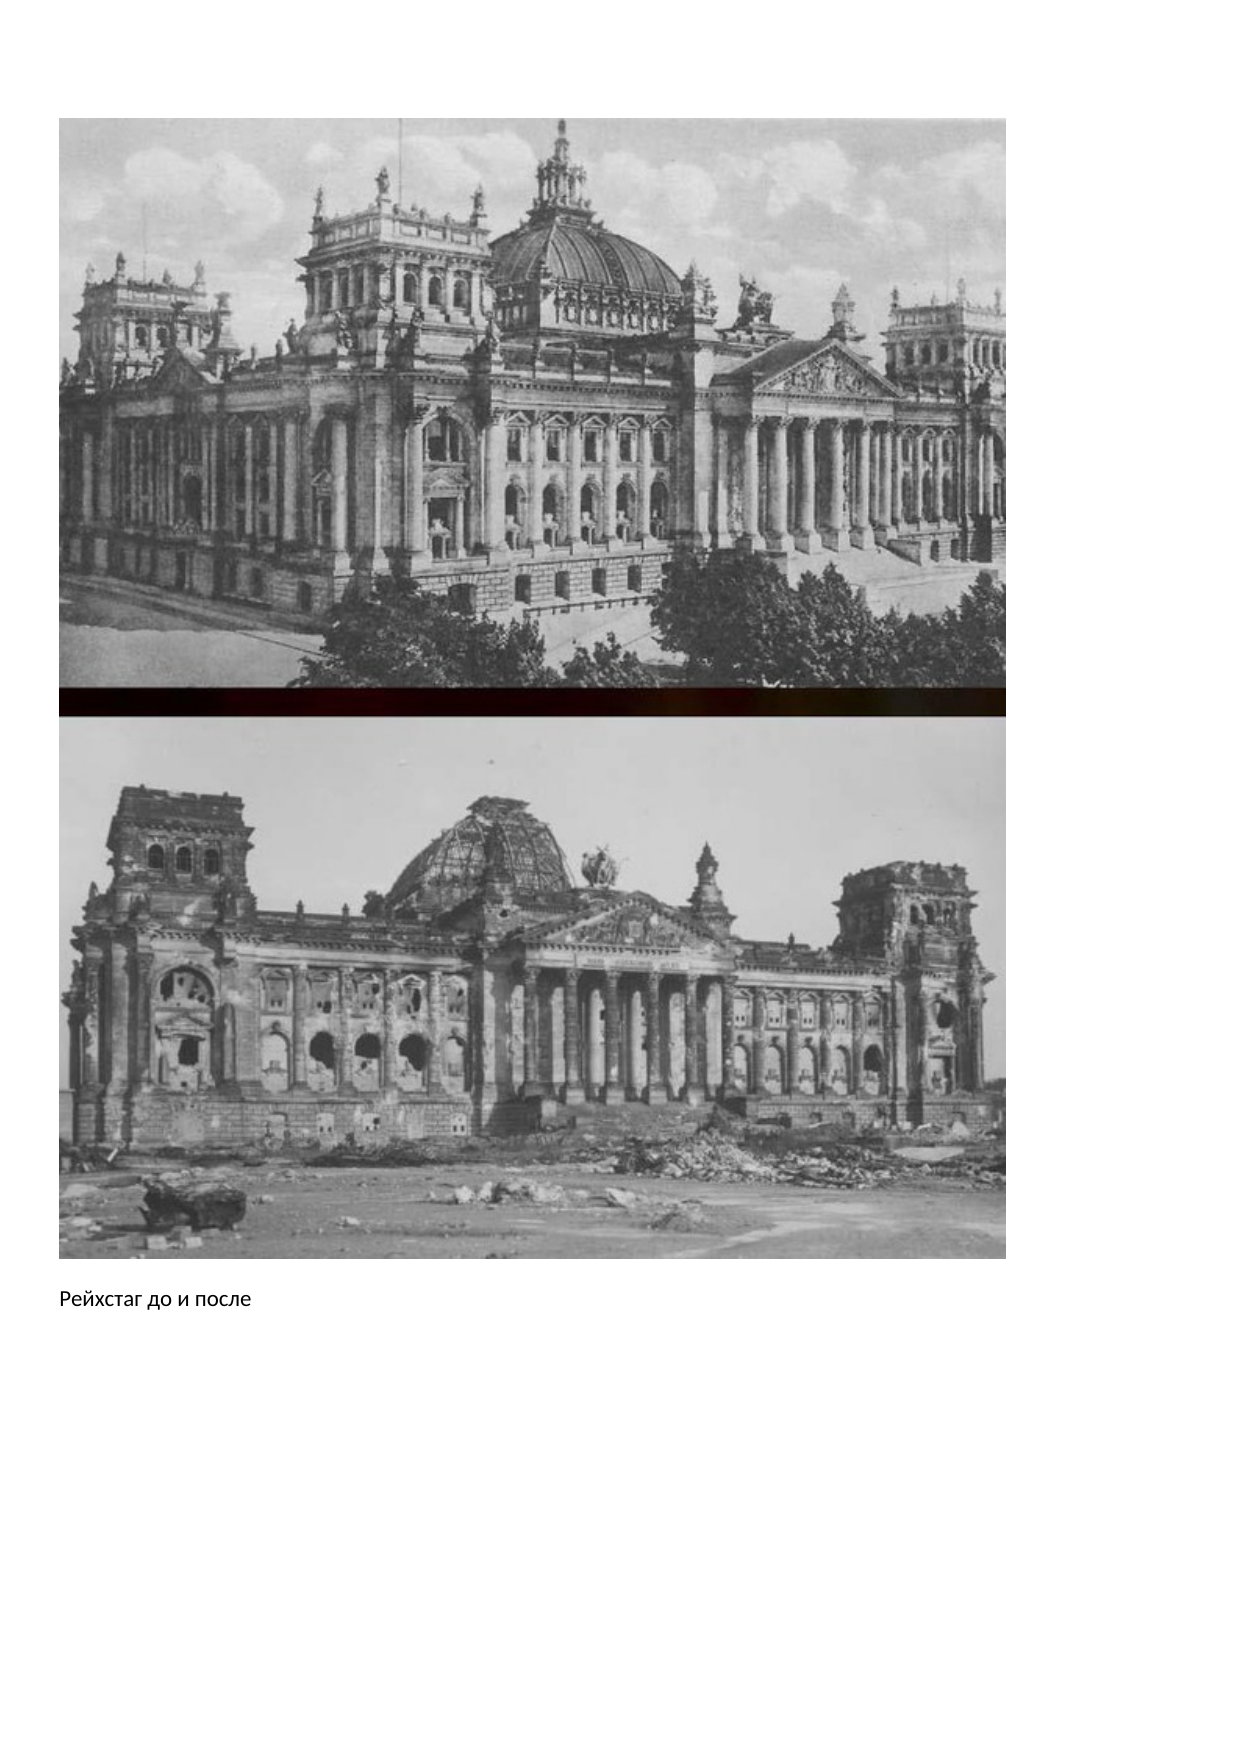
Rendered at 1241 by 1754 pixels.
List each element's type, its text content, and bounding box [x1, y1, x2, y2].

picture [59, 118, 1006, 1259]
text Рейхстаг до и после [59, 1284, 1181, 1312]
